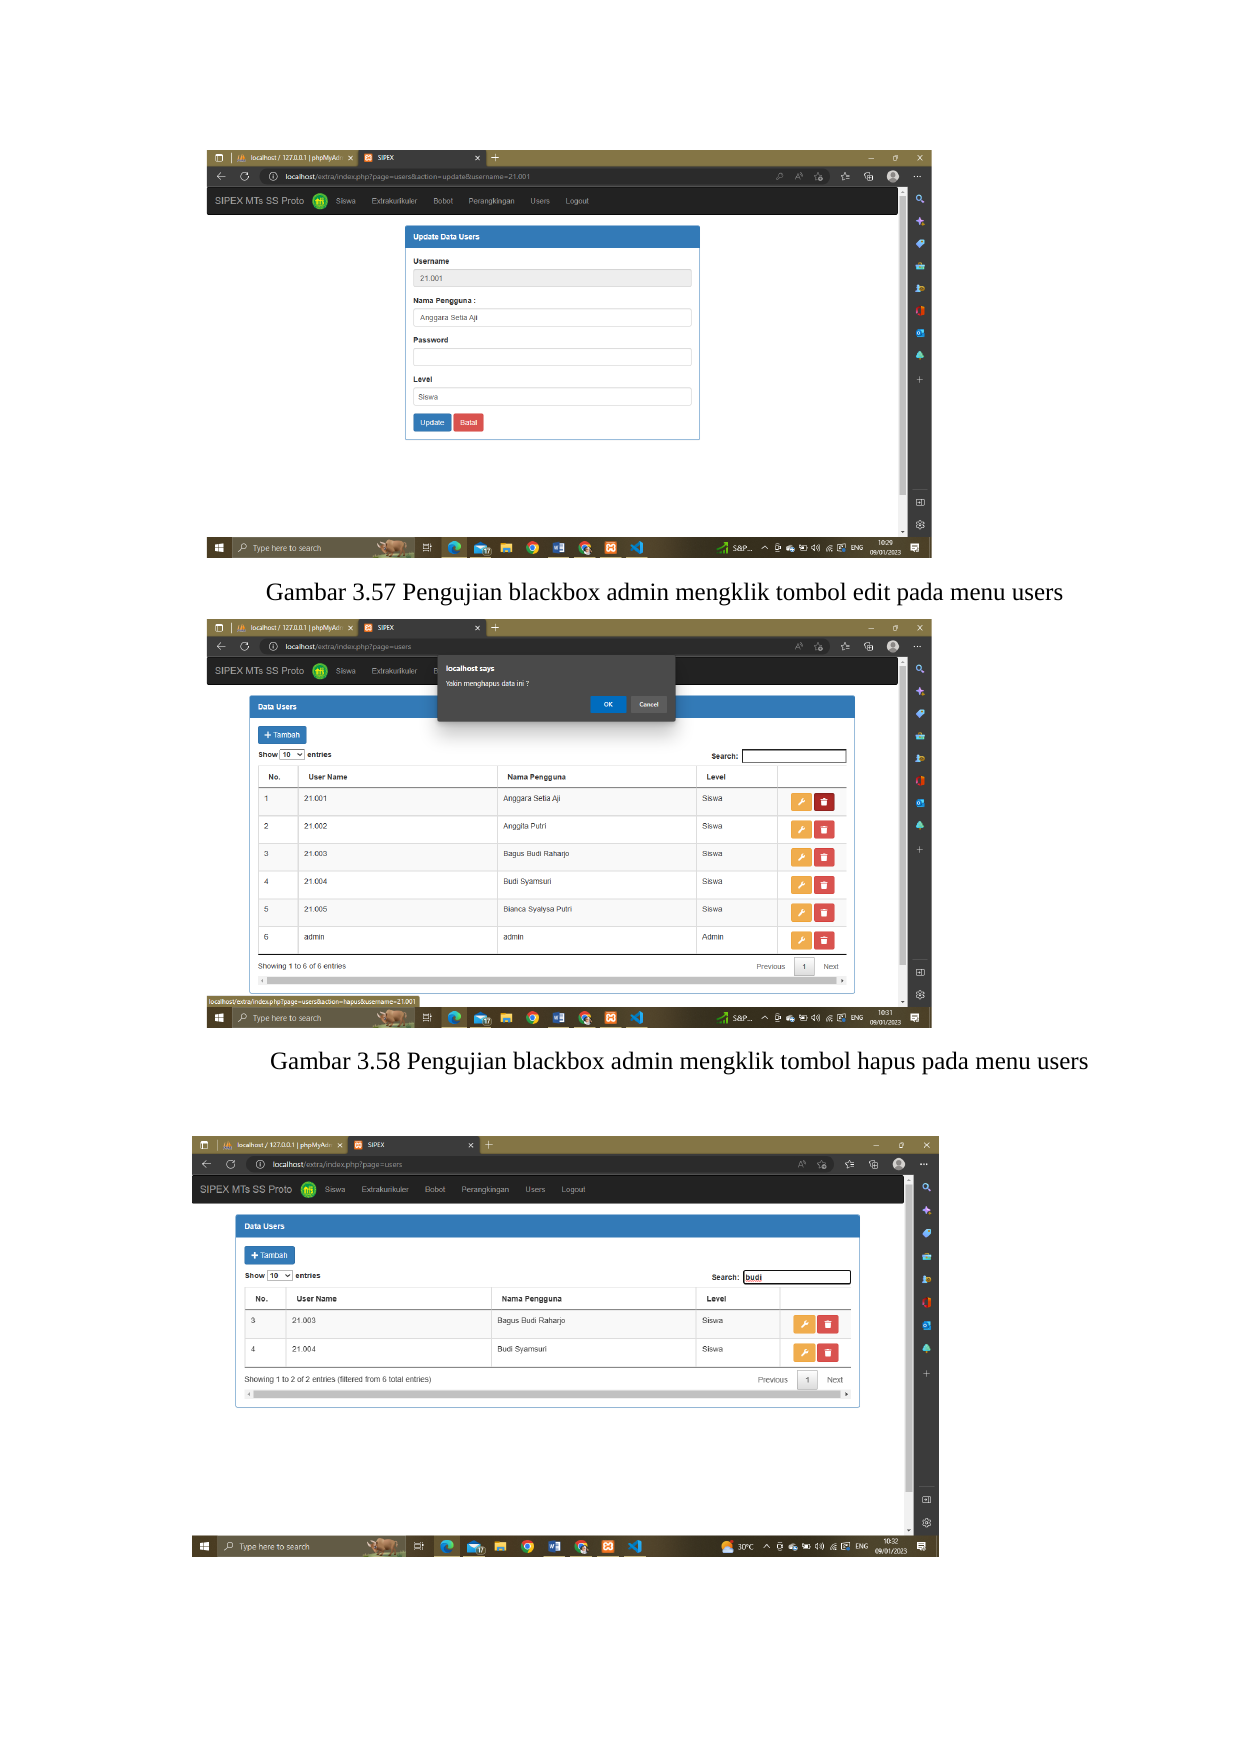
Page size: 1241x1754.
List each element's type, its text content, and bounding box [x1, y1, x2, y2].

picture [206, 150, 932, 558]
subtitle Gambar 3.57 Pengujian blackbox admin mengklik tombol edit pada menu users [207, 577, 1122, 605]
picture [206, 619, 932, 1028]
picture [192, 1136, 939, 1557]
subtitle Gambar 3.58 Pengujian blackbox admin mengklik tombol hapus pada menu users [236, 1046, 1122, 1075]
